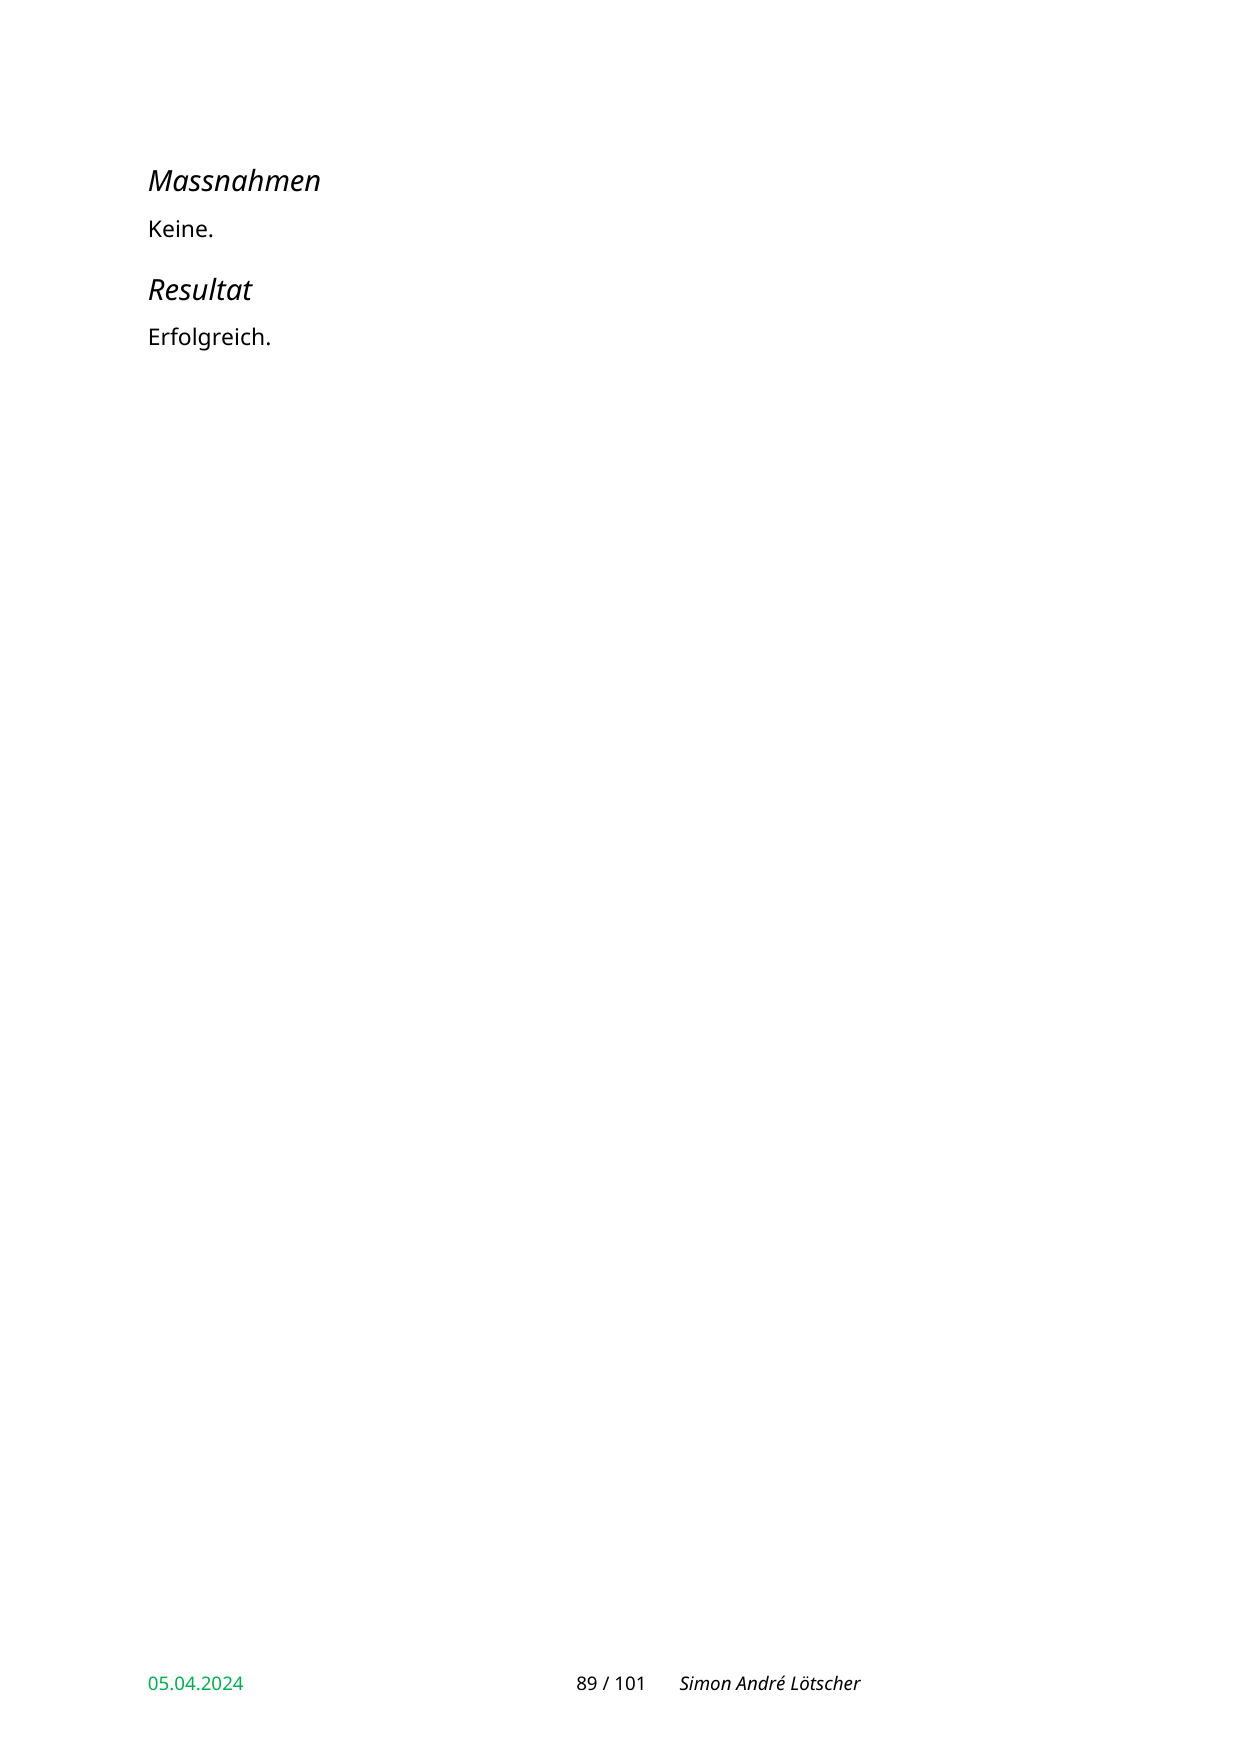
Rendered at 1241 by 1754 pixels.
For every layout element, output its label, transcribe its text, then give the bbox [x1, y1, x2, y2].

title Massnahmen [148, 160, 1152, 200]
text Keine. [148, 212, 1152, 244]
text Erfolgreich. [148, 321, 1152, 352]
title Resultat [148, 269, 1152, 308]
